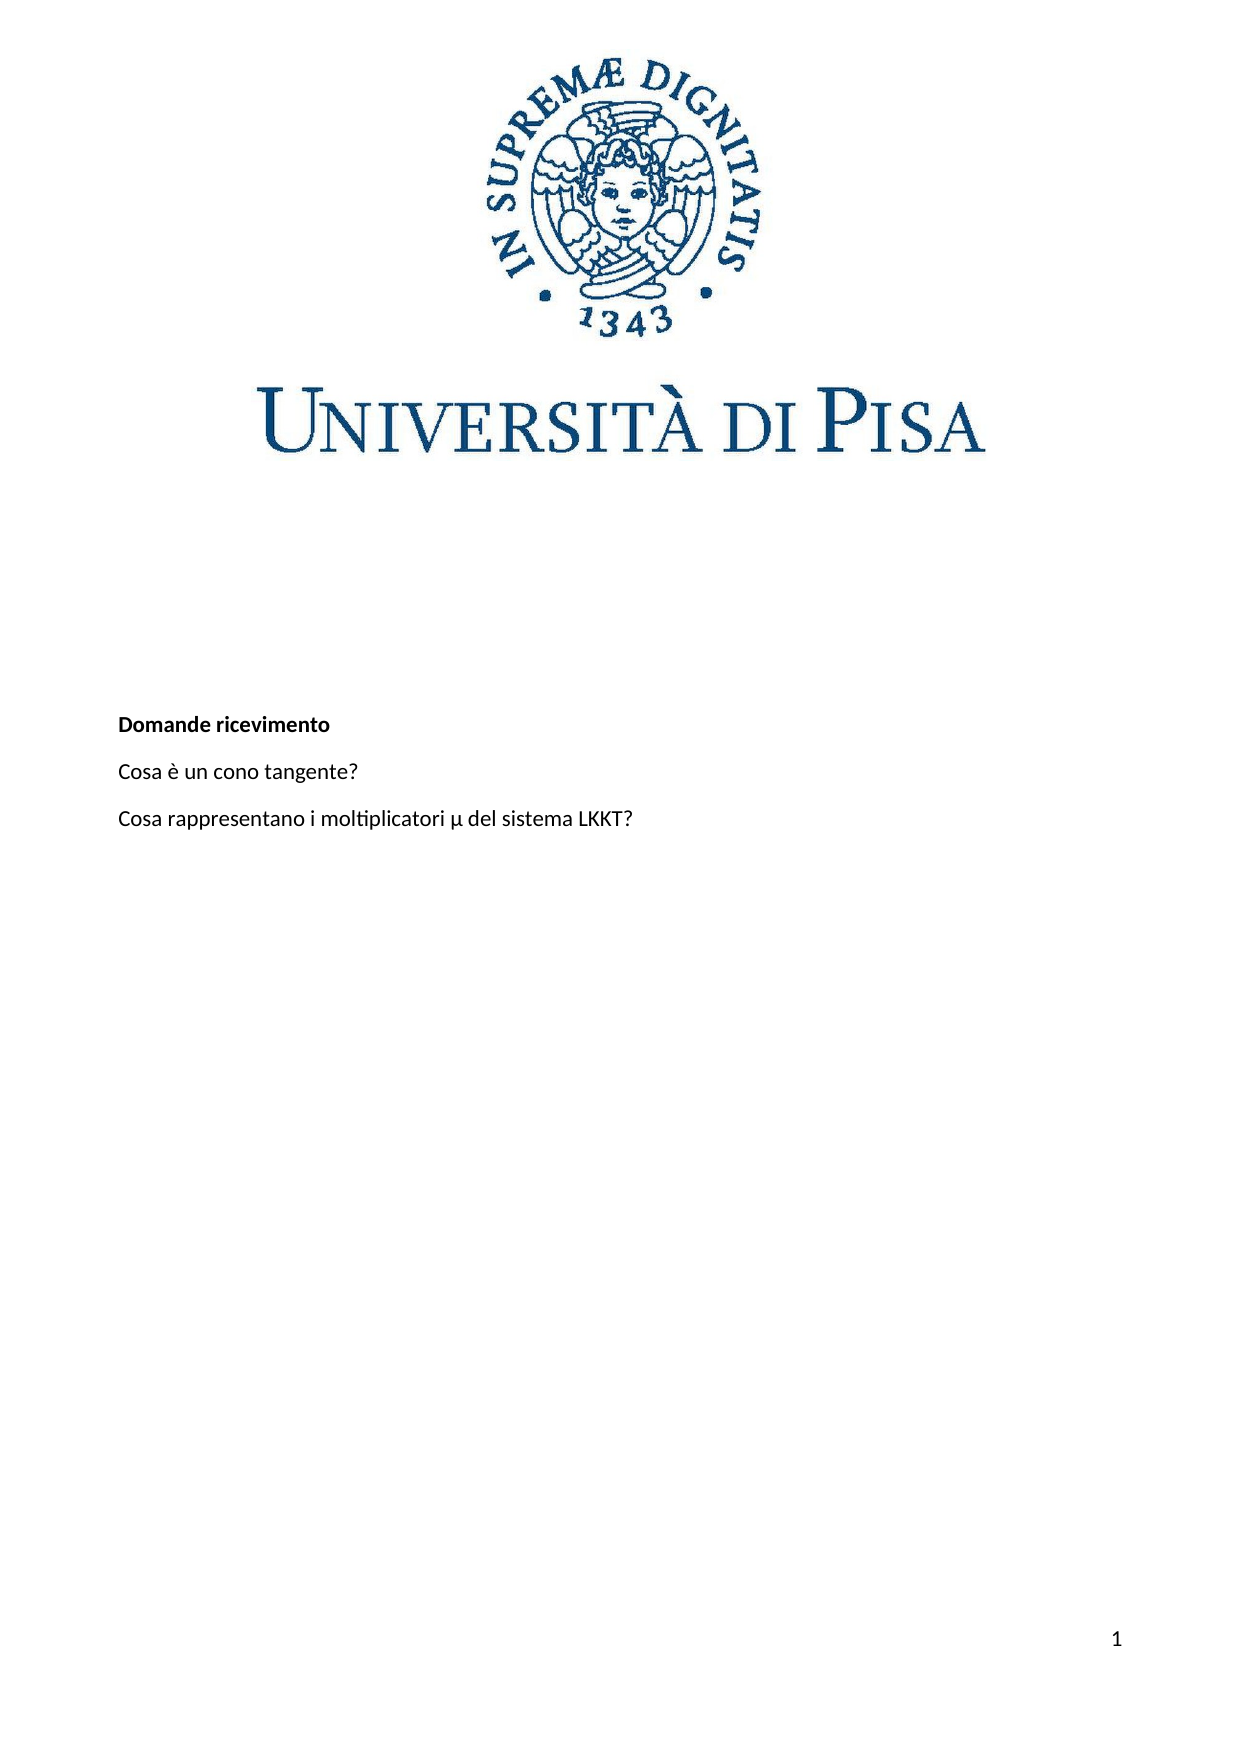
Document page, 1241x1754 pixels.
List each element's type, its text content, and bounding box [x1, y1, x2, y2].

text Cosa è un cono tangente? [118, 757, 1122, 785]
picture [250, 49, 990, 461]
text Cosa rappresentano i moltiplicatori μ del sistema LKKT? [118, 804, 1122, 832]
text Domande ricevimento [118, 710, 1122, 738]
